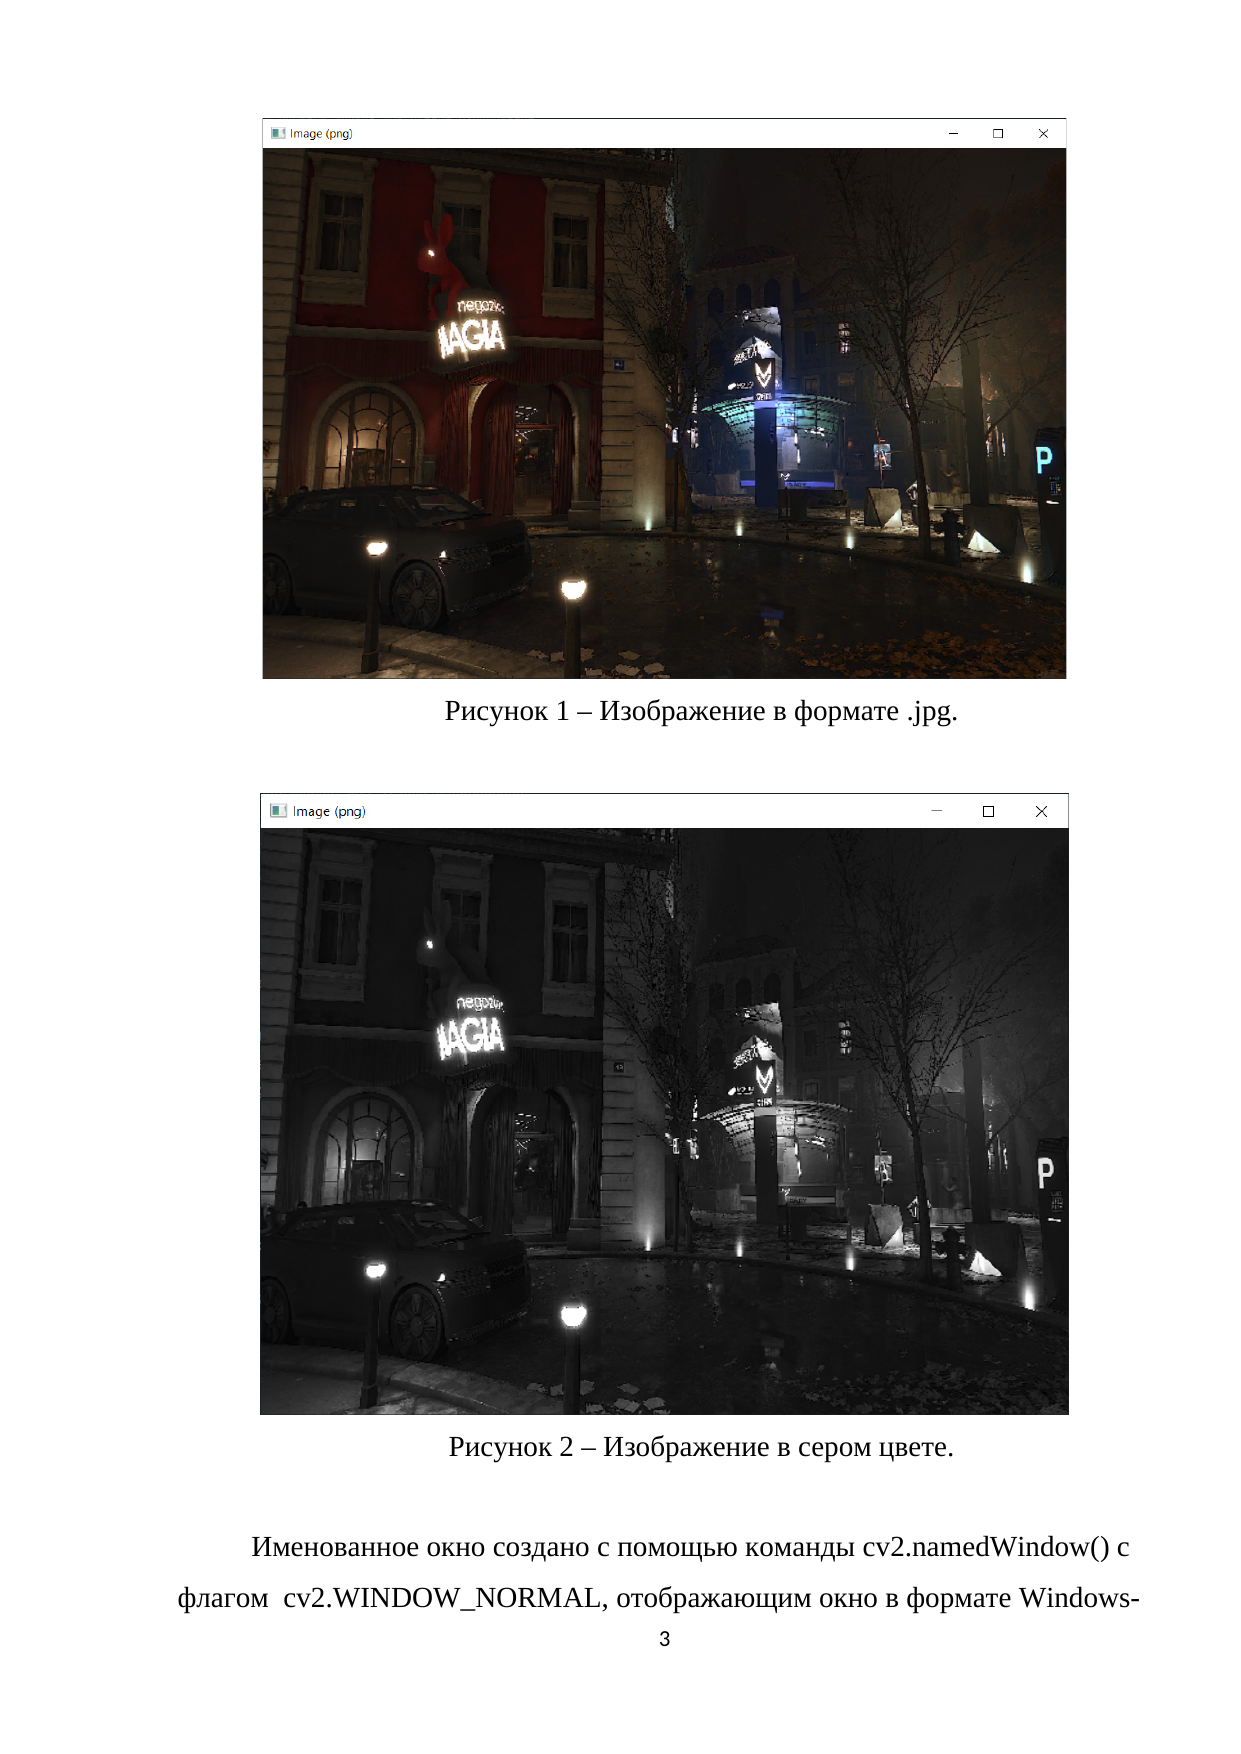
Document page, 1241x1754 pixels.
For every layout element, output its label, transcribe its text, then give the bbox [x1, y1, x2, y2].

text Рисунок 1 – Изображение в формате .jpg. [177, 693, 1152, 726]
picture [262, 118, 1067, 679]
text Рисунок 2 – Изображение в сером цвете. [177, 1429, 1152, 1462]
picture [260, 793, 1069, 1415]
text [177, 1529, 1152, 1613]
